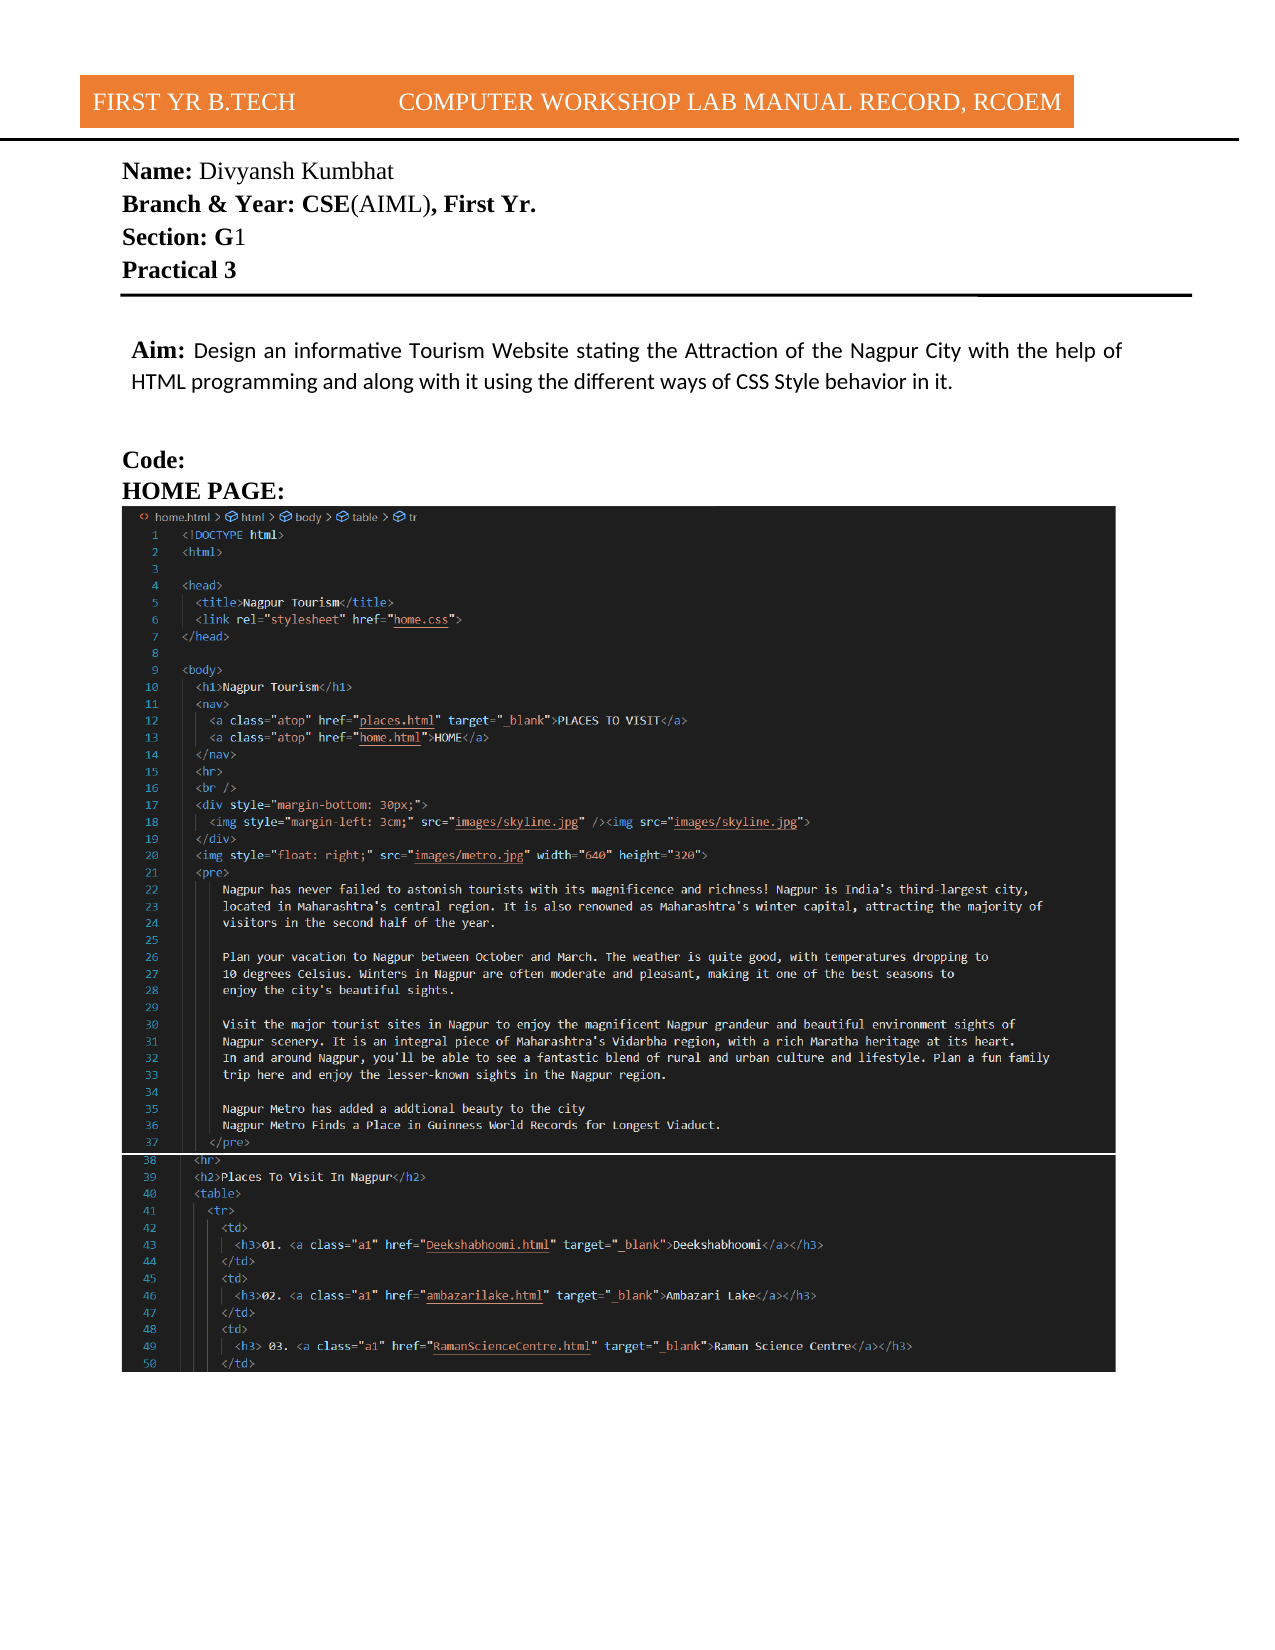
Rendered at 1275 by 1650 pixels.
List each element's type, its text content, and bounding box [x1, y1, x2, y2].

list HOME PAGE: [122, 476, 1125, 504]
text Practical 3 [122, 255, 1125, 283]
picture [121, 1155, 1116, 1372]
list Code: [122, 445, 1125, 473]
text Section: G1 [122, 222, 1125, 251]
text Name: Divyansh Kumbhat [122, 156, 1125, 184]
text Aim: Design an informative Tourism Website stating the Attraction of the Nagpur City with the help of HTML programming and along with it using the different ways of CSS Style behavior in it. [131, 336, 1125, 395]
text Branch & Year: CSE(AIML), First Yr. [122, 189, 1125, 217]
picture [121, 506, 1116, 1153]
